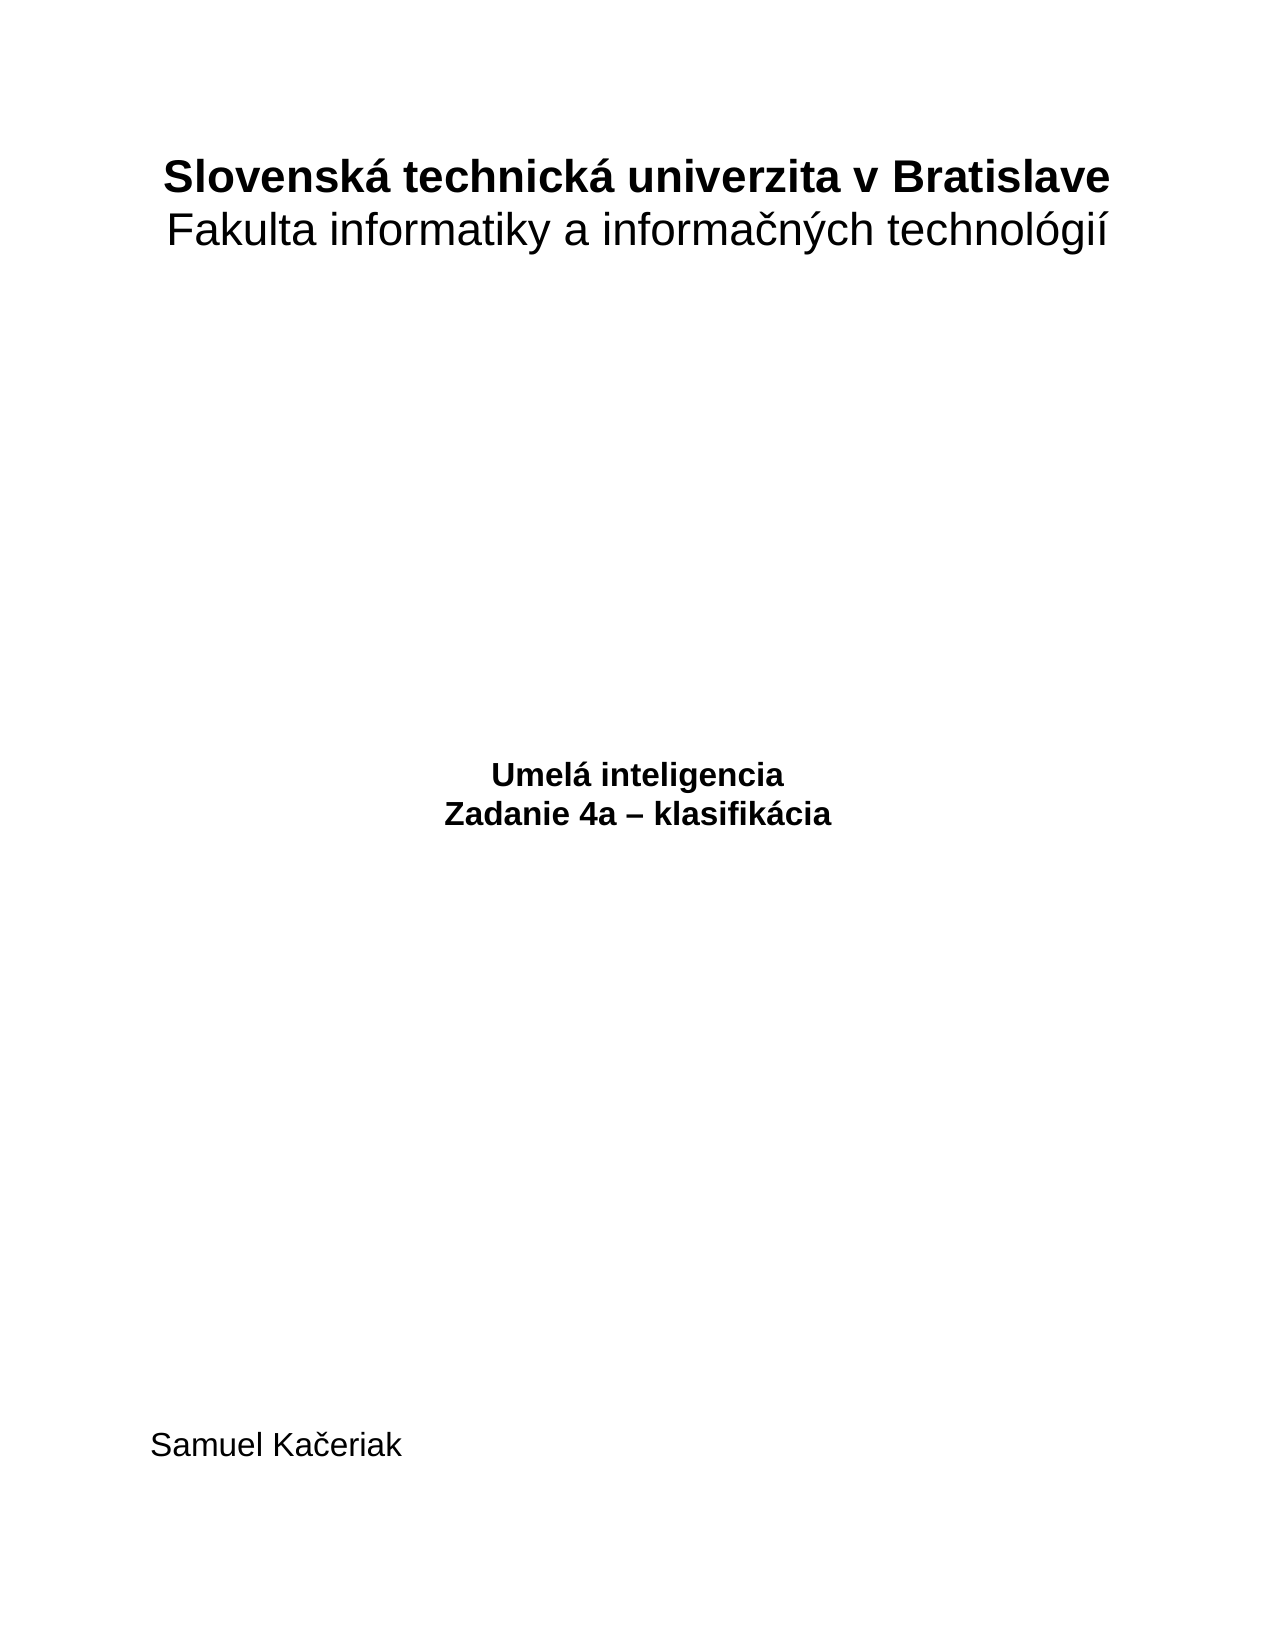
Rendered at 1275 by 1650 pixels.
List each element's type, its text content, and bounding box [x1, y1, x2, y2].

text Umelá inteligencia [150, 755, 1125, 793]
text Zadanie 4a – klasifikácia [150, 793, 1125, 832]
text Slovenská technická univerzita v Bratislave [150, 150, 1125, 203]
text Samuel Kačeriak [150, 1425, 1125, 1464]
text Fakulta informatiky a informačných technológií [150, 203, 1125, 255]
